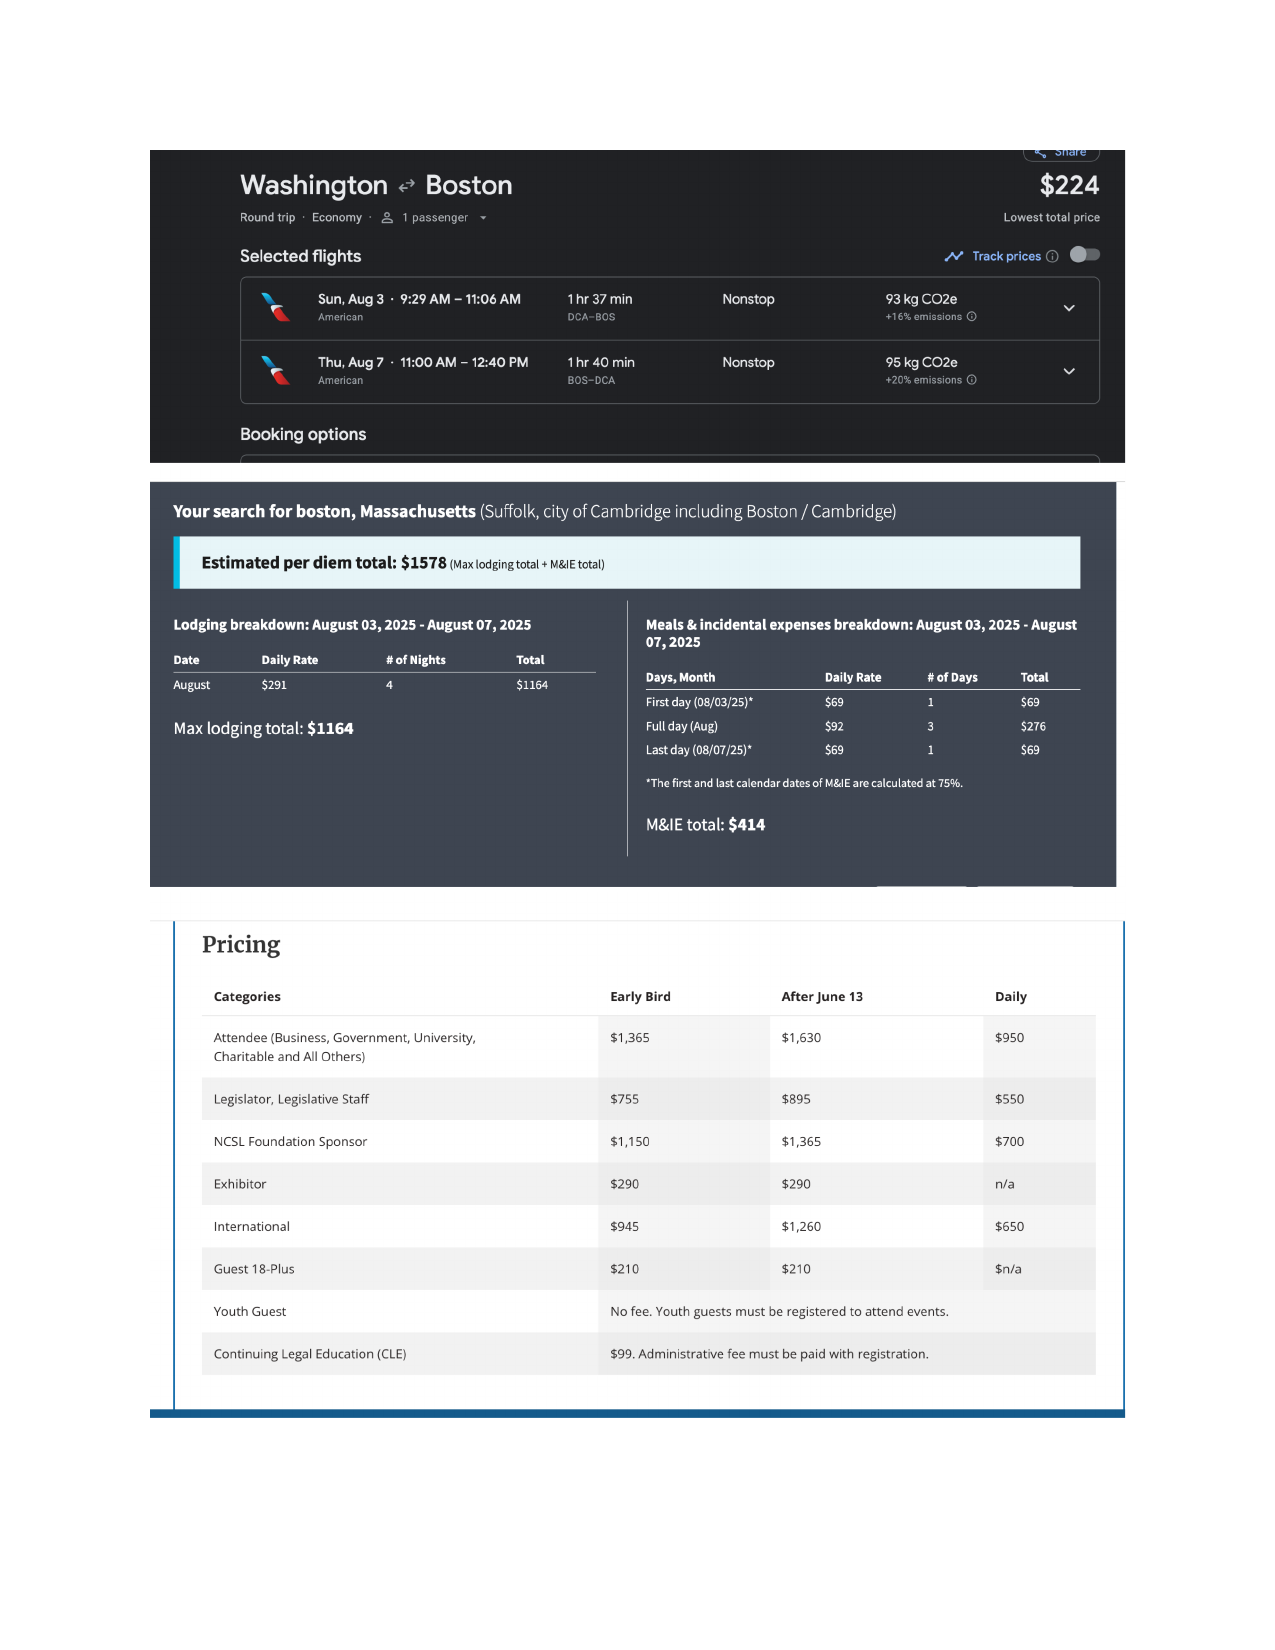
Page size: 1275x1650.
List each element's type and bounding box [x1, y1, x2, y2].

picture [150, 468, 1125, 887]
picture [150, 150, 1125, 463]
picture [150, 892, 1125, 1418]
